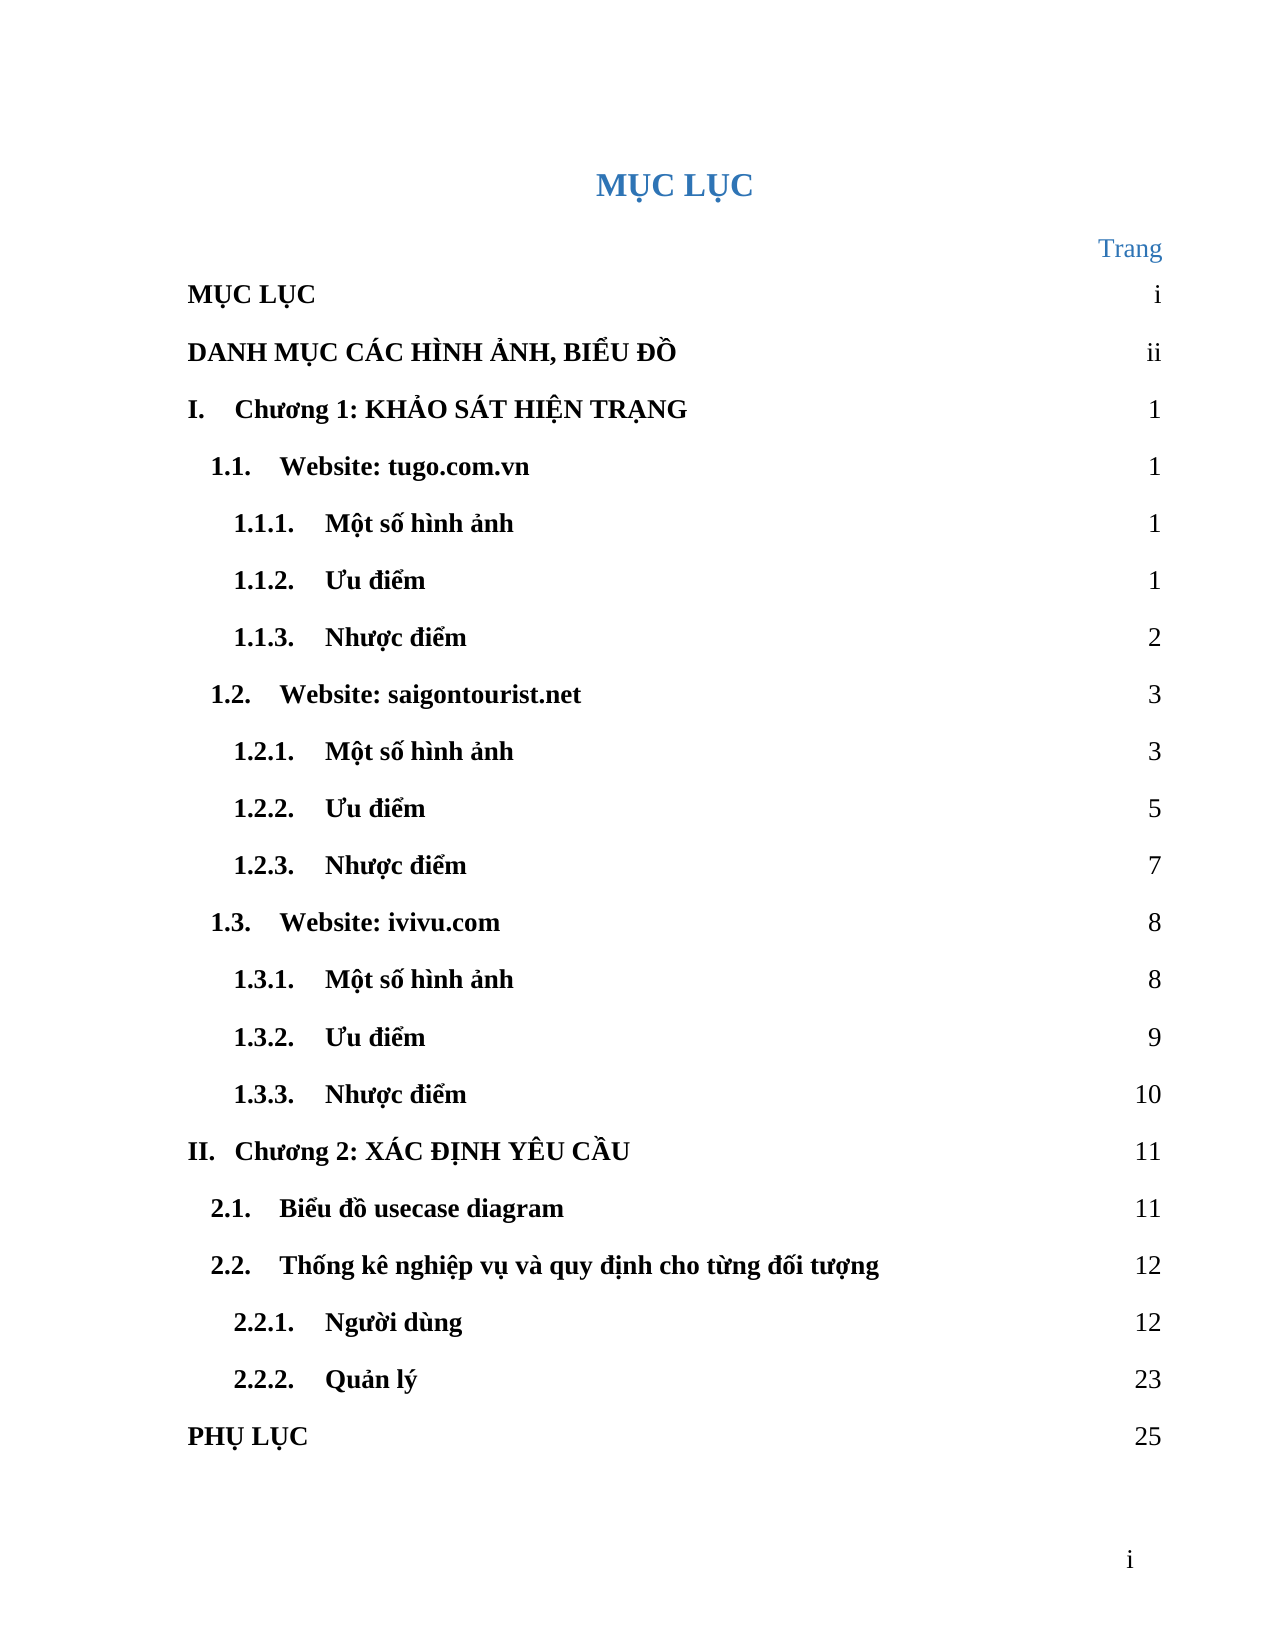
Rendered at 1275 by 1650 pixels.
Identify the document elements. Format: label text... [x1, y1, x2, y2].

subtitle MỤC LỤC [187, 166, 1162, 204]
